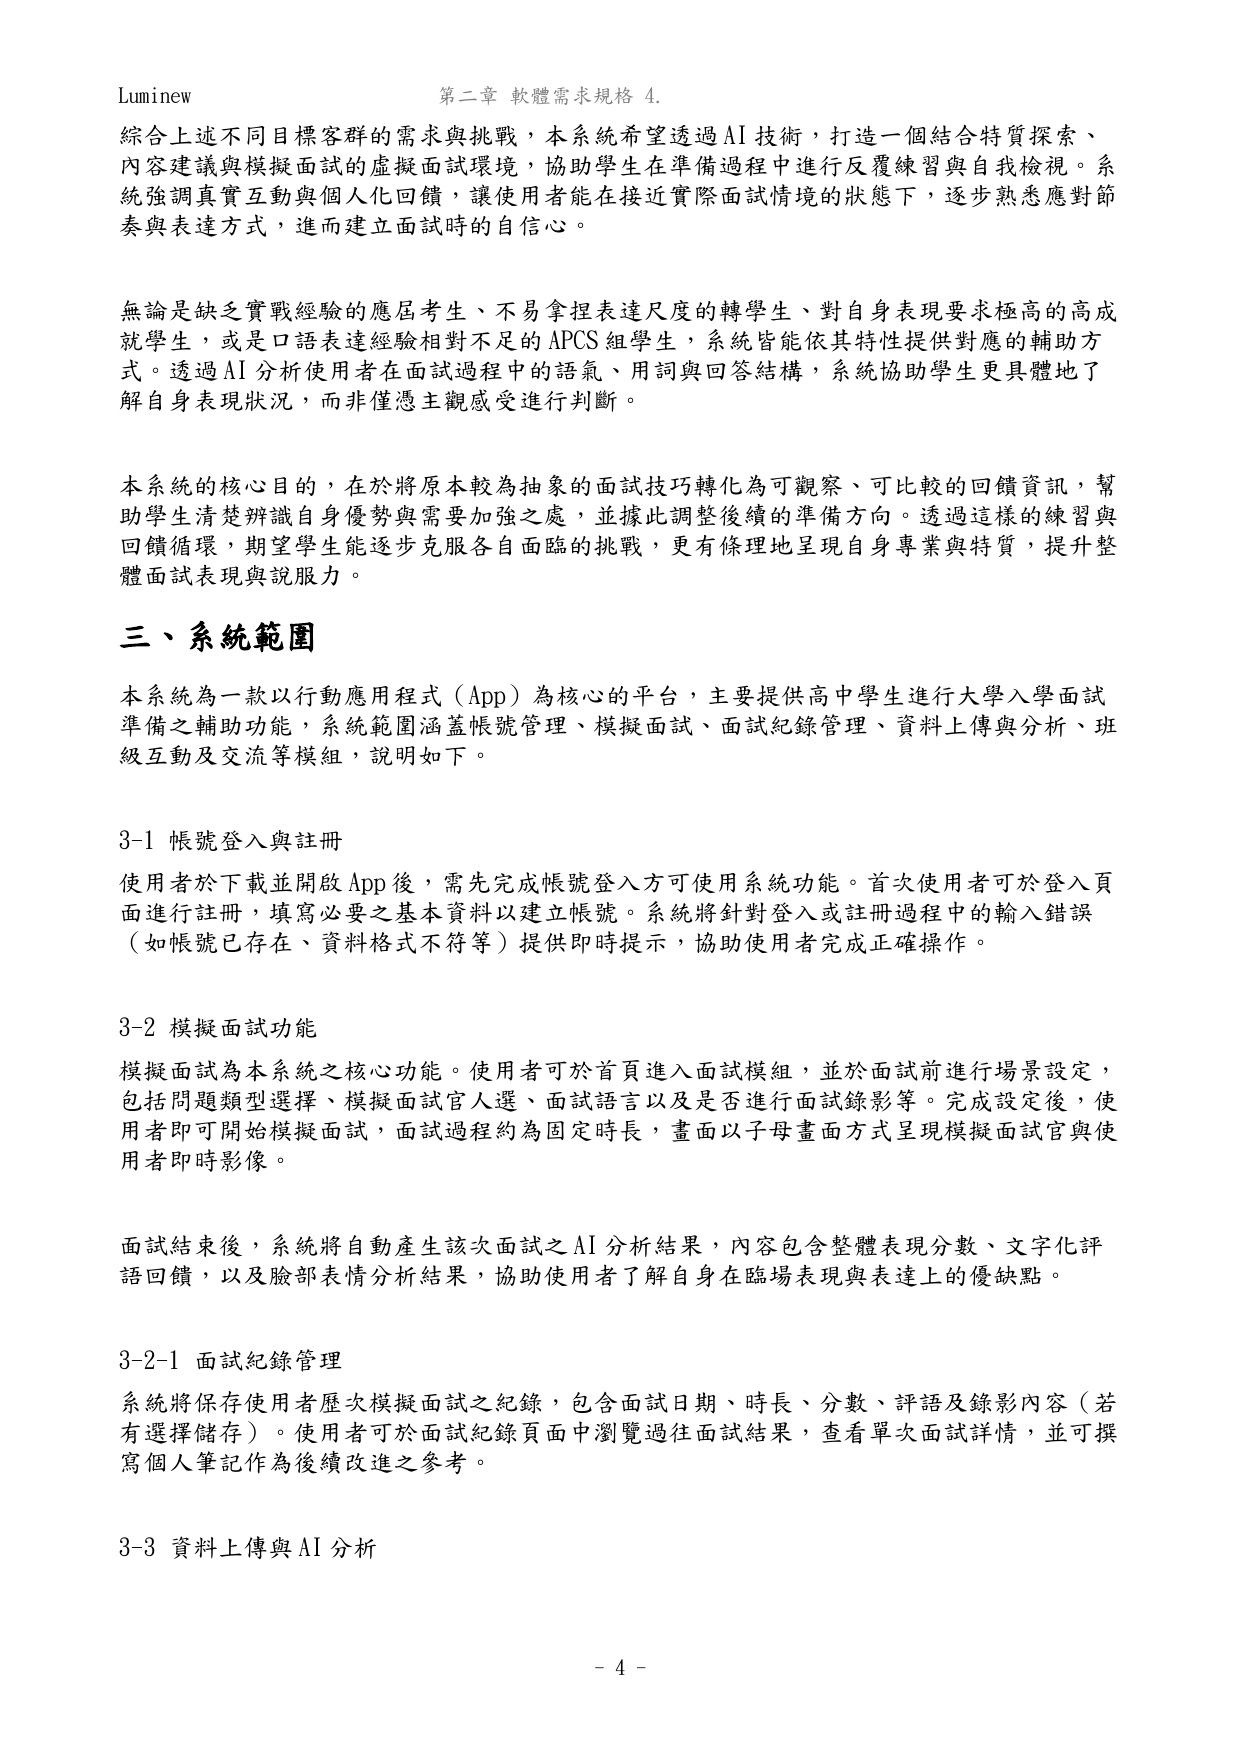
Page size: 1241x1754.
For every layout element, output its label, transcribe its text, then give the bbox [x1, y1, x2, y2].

subtitle 3-1 帳號登入與註冊 [118, 823, 1122, 853]
text 本系統的核心目的，在於將原本較為抽象的面試技巧轉化為可觀察、可比較的回饋資訊，幫助學生清楚辨識自身優勢與需要加強之處，並據此調整後續的準備方向。透過這樣的練習與回饋循環，期望學生能逐步克服各自面臨的挑戰，更有條理地呈現自身專業與特質，提升整體面試表現與說服力。 [118, 468, 1122, 588]
text 模擬面試為本系統之核心功能。使用者可於首頁進入面試模組，並於面試前進行場景設定，包括問題類型選擇、模擬面試官人選、面試語言以及是否進行面試錄影等。完成設定後，使用者即可開始模擬面試，面試過程約為固定時長，畫面以子母畫面方式呈現模擬面試官與使用者即時影像。 [118, 1053, 1122, 1173]
subtitle 3-2 模擬面試功能 [118, 1011, 1122, 1041]
text 本系統為一款以行動應用程式（App）為核心的平台，主要提供高中學生進行大學入學面試準備之輔助功能，系統範圍涵蓋帳號管理、模擬面試、面試紀錄管理、資料上傳與分析、班級互動及交流等模組，說明如下。 [118, 678, 1122, 768]
text 面試結束後，系統將自動產生該次面試之AI分析結果，內容包含整體表現分數、文字化評語回饋，以及臉部表情分析結果，協助使用者了解自身在臨場表現與表達上的優缺點。 [118, 1228, 1122, 1288]
text 使用者於下載並開啟App後，需先完成帳號登入方可使用系統功能。首次使用者可於登入頁面進行註冊，填寫必要之基本資料以建立帳號。系統將針對登入或註冊過程中的輸入錯誤（如帳號已存在、資料格式不符等）提供即時提示，協助使用者完成正確操作。 [118, 866, 1122, 956]
text 無論是缺乏實戰經驗的應屆考生、不易拿捏表達尺度的轉學生、對自身表現要求極高的高成就學生，或是口語表達經驗相對不足的APCS組學生，系統皆能依其特性提供對應的輔助方式。透過AI分析使用者在面試過程中的語氣、用詞與回答結構，系統協助學生更具體地了解自身表現狀況，而非僅憑主觀感受進行判斷。 [118, 293, 1122, 413]
subtitle 3-2-1 面試紀錄管理 [118, 1343, 1122, 1373]
text 綜合上述不同目標客群的需求與挑戰，本系統希望透過AI技術，打造一個結合特質探索、內容建議與模擬面試的虛擬面試環境，協助學生在準備過程中進行反覆練習與自我檢視。系統強調真實互動與個人化回饋，讓使用者能在接近實際面試情境的狀態下，逐步熟悉應對節奏與表達方式，進而建立面試時的自信心。 [118, 118, 1122, 238]
subtitle 三、系統範圍 [118, 613, 1122, 653]
text 系統將保存使用者歷次模擬面試之紀錄，包含面試日期、時長、分數、評語及錄影內容（若有選擇儲存）。使用者可於面試紀錄頁面中瀏覽過往面試結果，查看單次面試詳情，並可撰寫個人筆記作為後續改進之參考。 [118, 1386, 1122, 1476]
subtitle 3-3 資料上傳與AI分析 [118, 1531, 1122, 1561]
